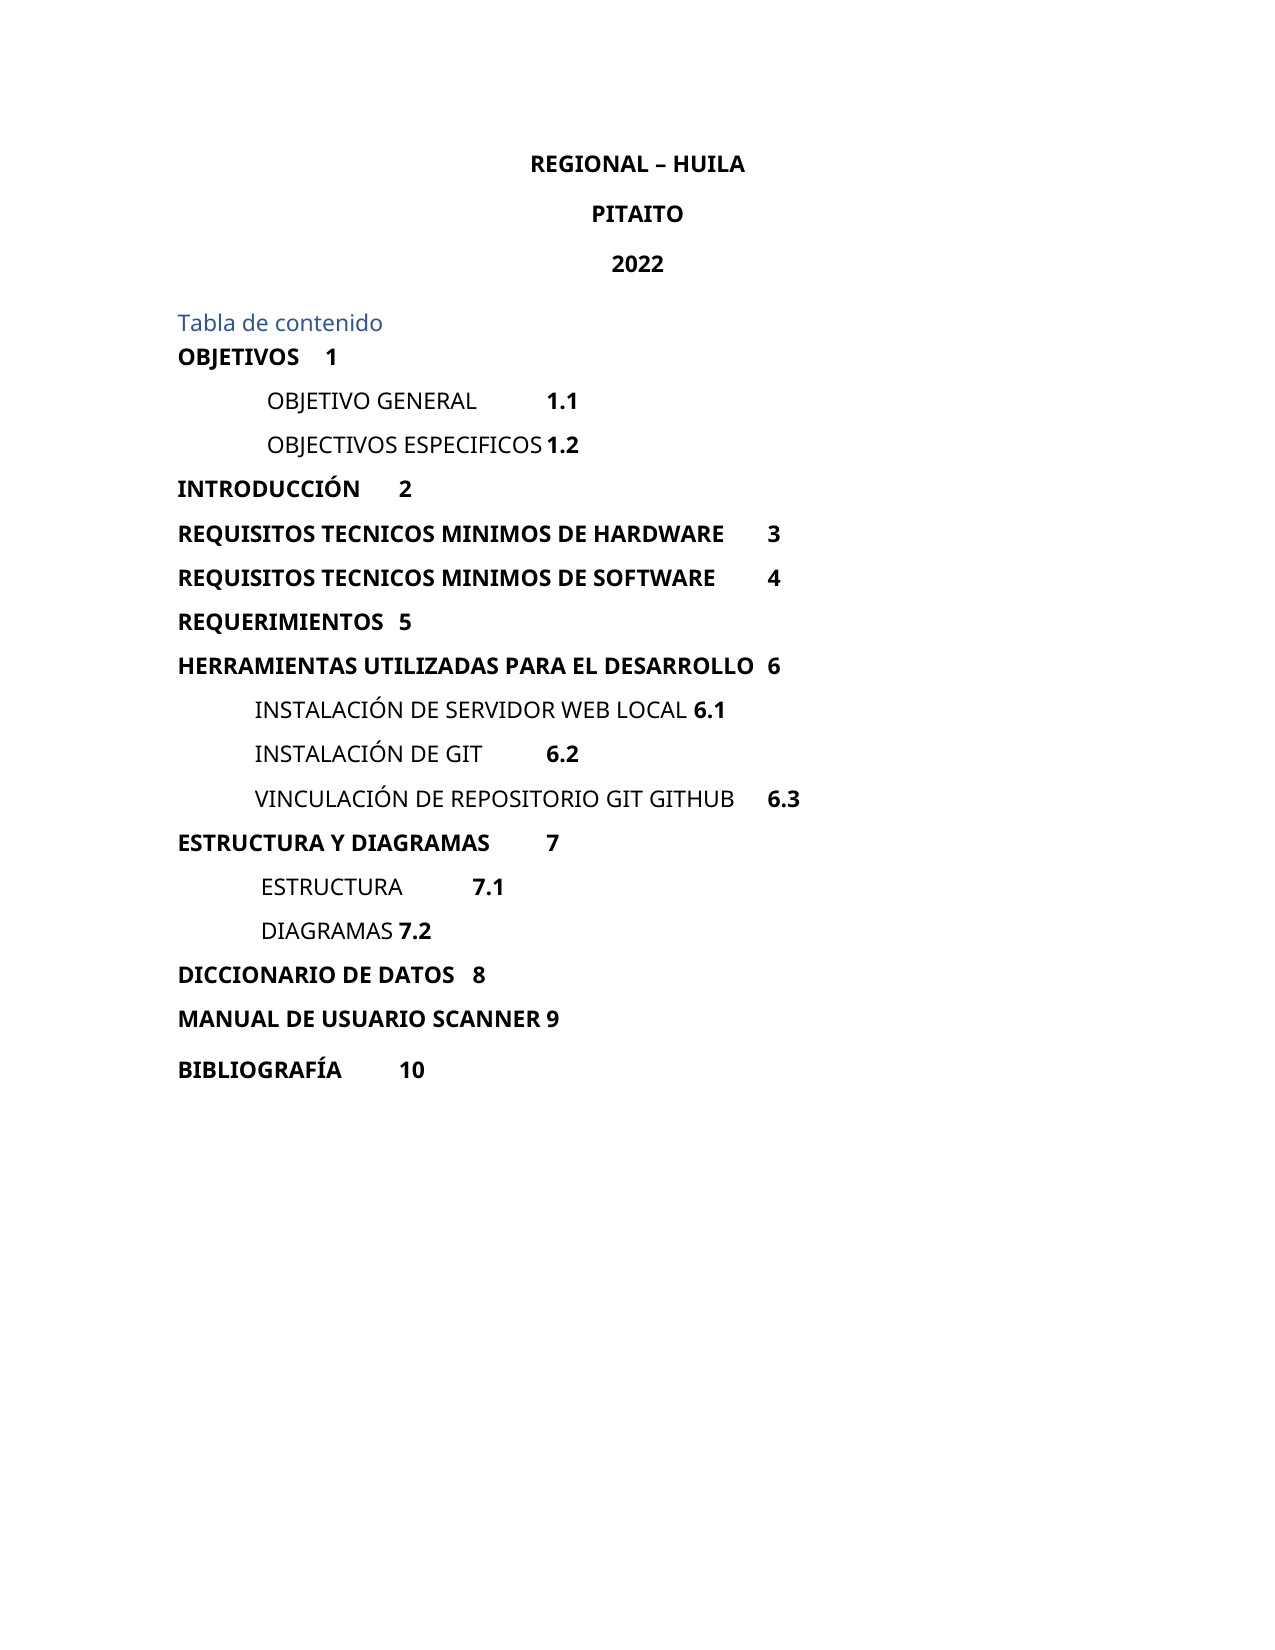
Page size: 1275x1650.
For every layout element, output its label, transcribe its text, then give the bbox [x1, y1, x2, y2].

text REGIONAL – HUILA [177, 148, 1098, 179]
text 2022 [177, 248, 1098, 280]
text PITAITO [177, 198, 1098, 229]
